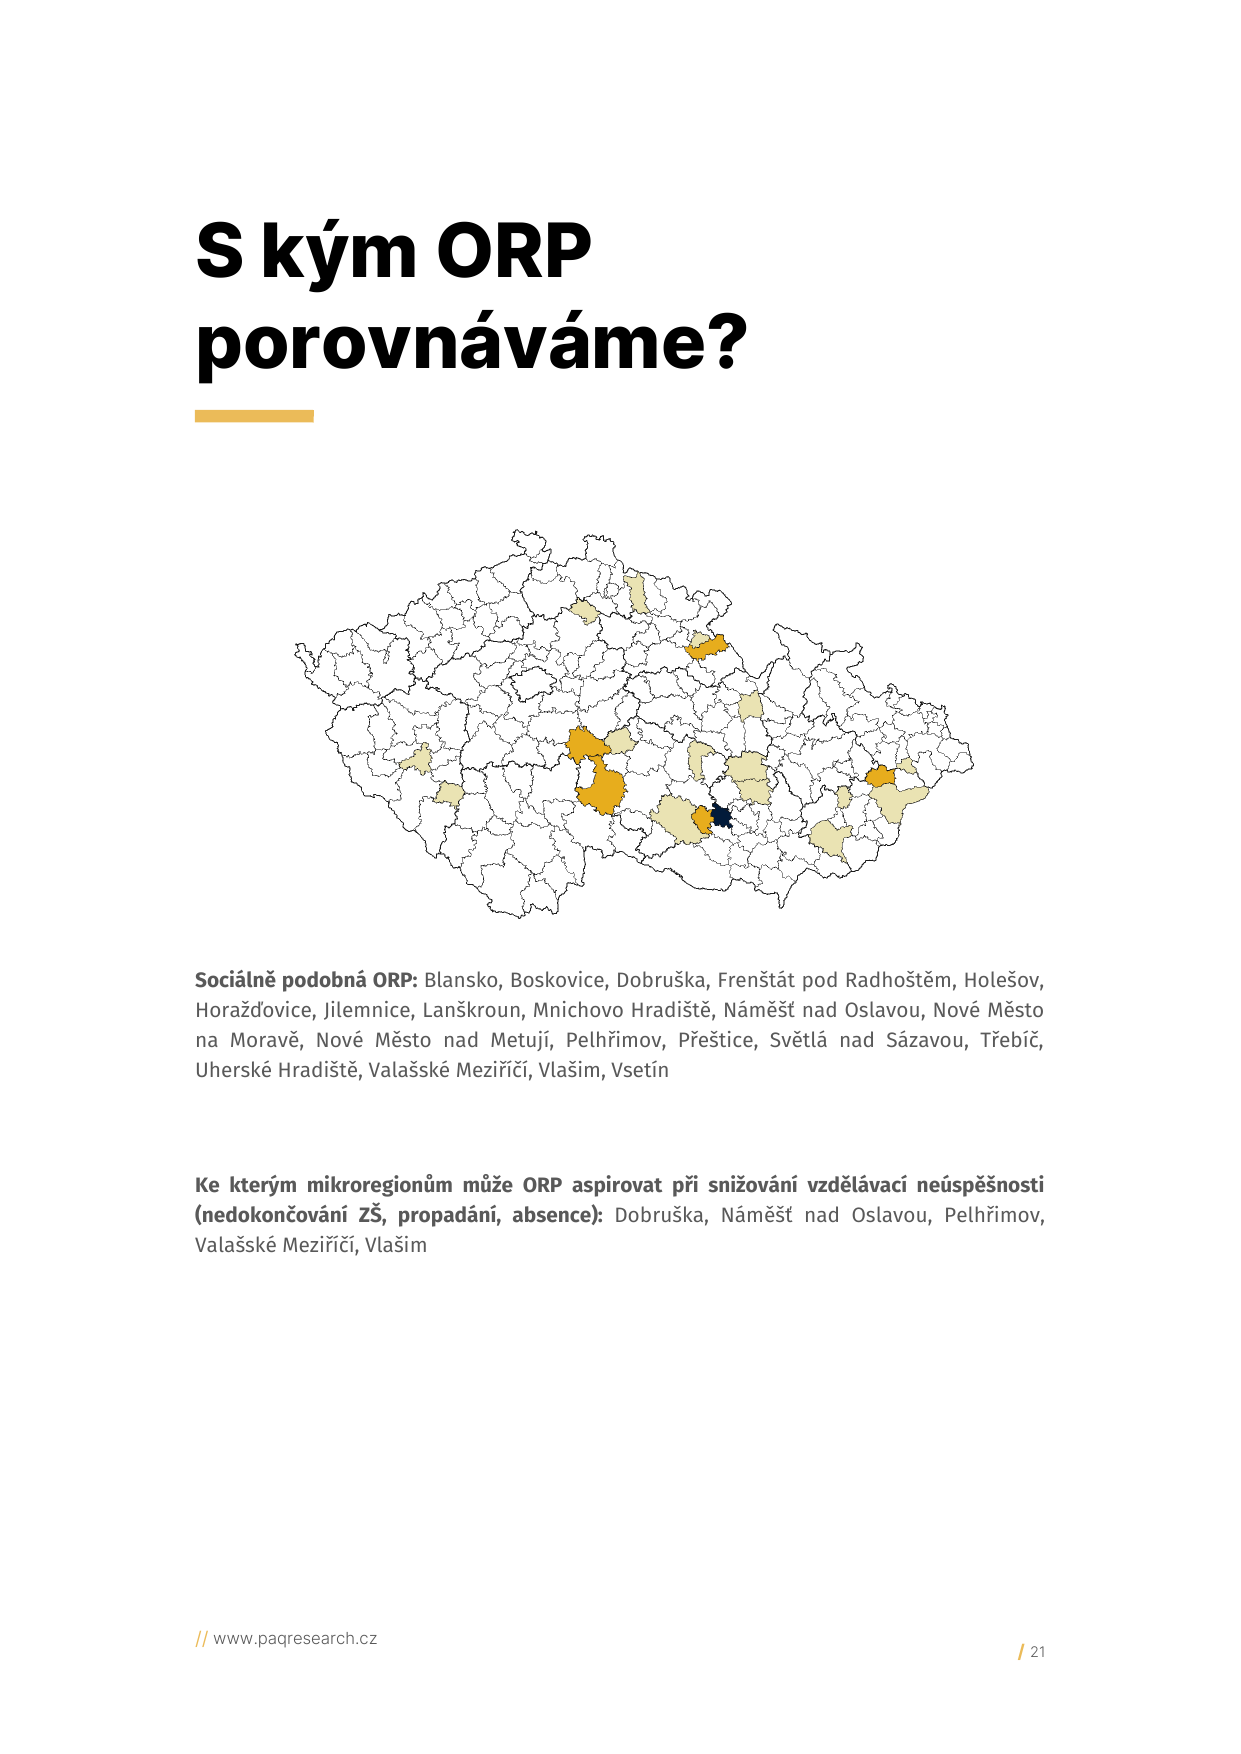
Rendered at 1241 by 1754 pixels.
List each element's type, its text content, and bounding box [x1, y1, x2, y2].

subtitle S kým ORP porovnáváme? [195, 205, 1045, 386]
picture [194, 461, 1068, 946]
text Ke kterým mikroregionům může ORP aspirovat při snižování vzdělávací neúspěšnosti (nedokončování ZŠ, propadání, absence): Dobruška, Náměšť nad Oslavou, Pelhřimov, Valašské Meziříčí, Vlašim [195, 1168, 1045, 1258]
text Sociálně podobná ORP: Blansko, Boskovice, Dobruška, Frenštát pod Radhoštěm, Holešov, Horažďovice, Jilemnice, Lanškroun, Mnichovo Hradiště, Náměšť nad Oslavou, Nové Město na Moravě, Nové Město nad Metují, Pelhřimov, Přeštice, Světlá nad Sázavou, Třebíč, Uherské Hradiště, Valašské Meziříčí, Vlašim, Vsetín [195, 962, 1045, 1083]
